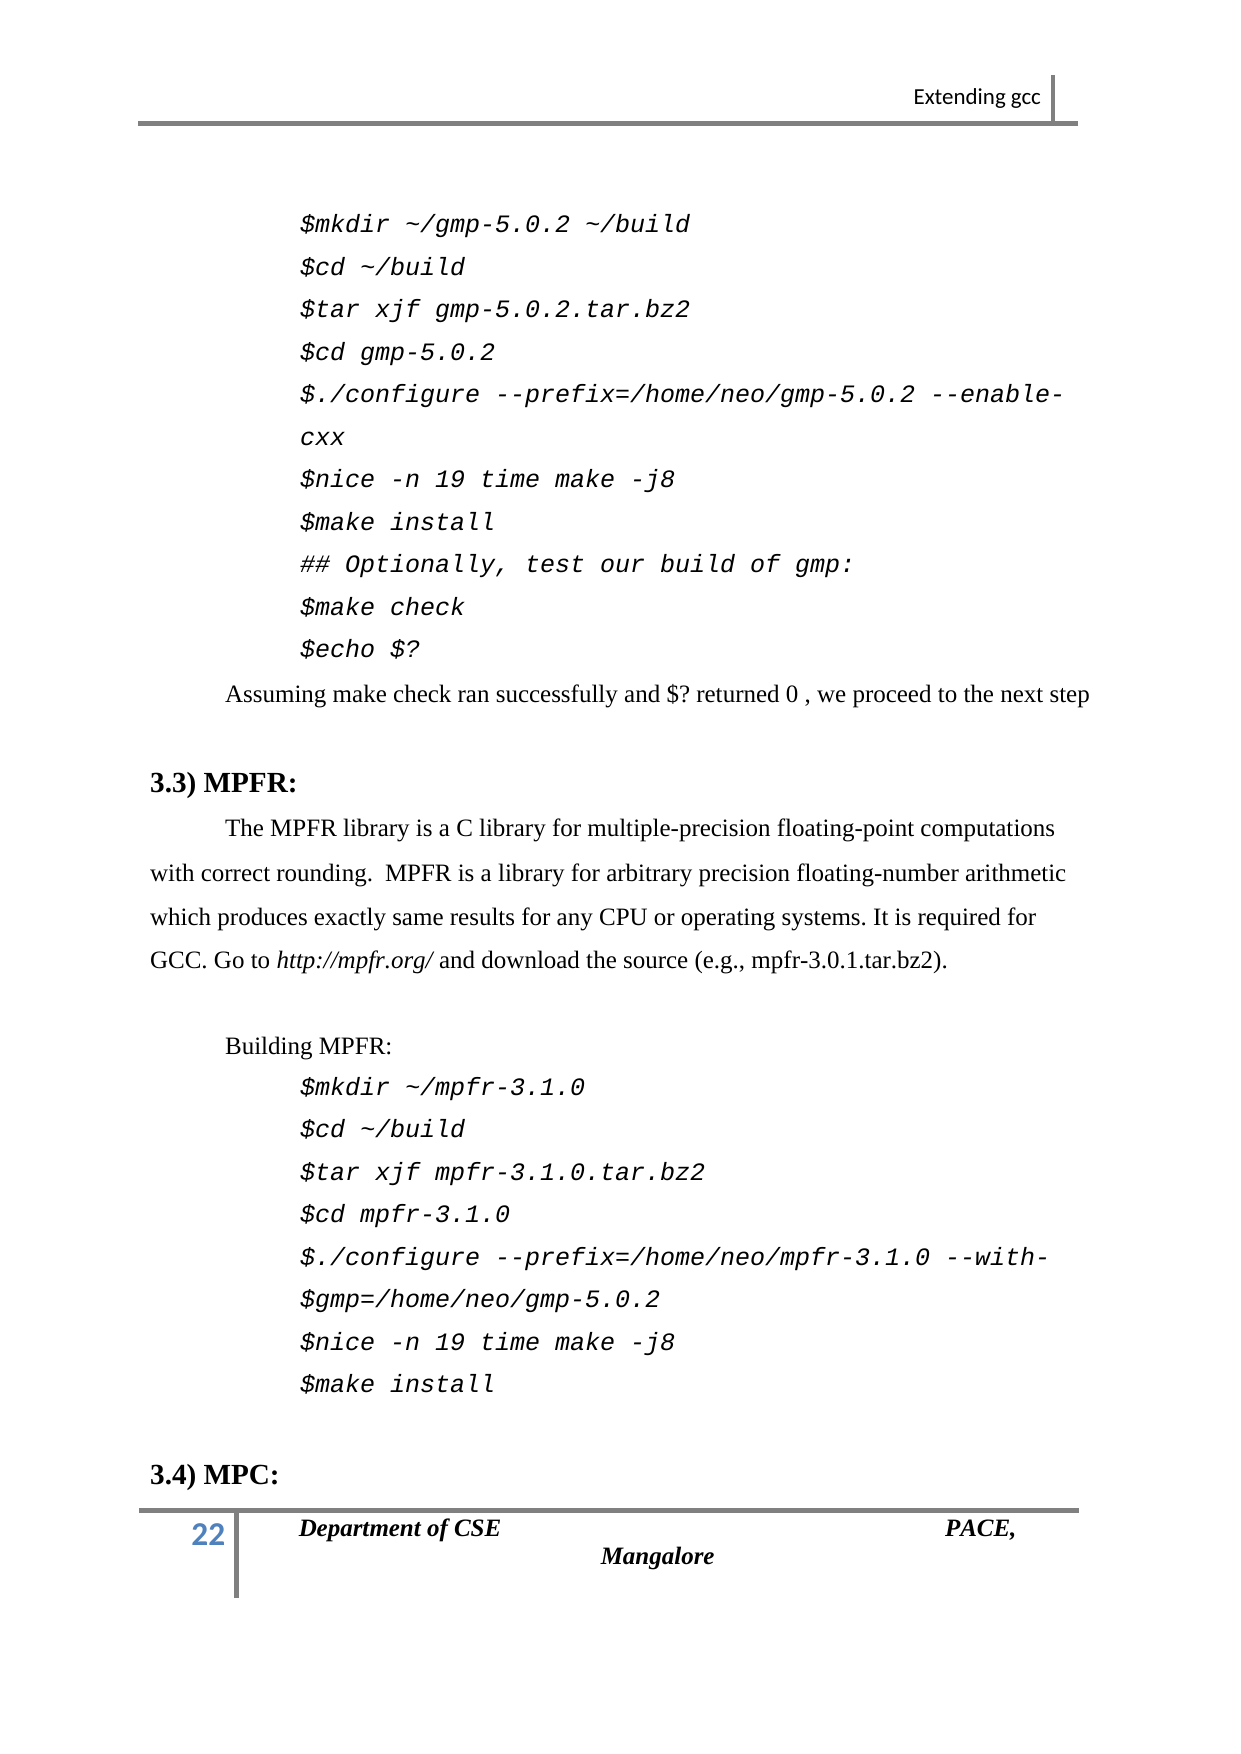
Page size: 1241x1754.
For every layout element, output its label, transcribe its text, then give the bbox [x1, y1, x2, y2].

text Assuming make check ran successfully and $? returned 0 , we proceed to the next step [150, 679, 1090, 708]
text $make check [300, 594, 1090, 622]
text $nice -n 19 time make -j8 [300, 1329, 1090, 1358]
text $tar xjf gmp-5.0.2.tar.bz2 [300, 297, 1090, 325]
text $make install [300, 1372, 1090, 1400]
text ## Optionally, test our build of gmp: [300, 552, 1090, 580]
text $echo $? [300, 637, 1090, 665]
text Building MPFR: [150, 1031, 1090, 1060]
text $./configure --prefix=/home/neo/gmp-5.0.2 --enable-cxx [300, 382, 1090, 452]
text $cd gmp-5.0.2 [300, 339, 1090, 367]
text $mkdir ~/mpfr-3.1.0 [300, 1074, 1090, 1103]
text $mkdir ~/gmp-5.0.2 ~/build [300, 212, 1090, 240]
text $make install [300, 509, 1090, 537]
text 3.4) MPC: [150, 1457, 1090, 1491]
text $nice -n 19 time make -j8 [300, 467, 1090, 495]
text $./configure --prefix=/home/neo/mpfr-3.1.0 --with-$gmp=/home/neo/gmp-5.0.2 [300, 1244, 1090, 1315]
text $cd ~/build [300, 1117, 1090, 1145]
text $cd mpfr-3.1.0 [300, 1202, 1090, 1230]
text $tar xjf mpfr-3.1.0.tar.bz2 [300, 1159, 1090, 1188]
text $cd ~/build [300, 254, 1090, 282]
text 3.3) MPFR: The MPFR library is a C library for multiple-precision floating-point computations with correct rounding. MPFR is a library for arbitrary precision floating-number arithmetic which produces exactly same results for any CPU or operating systems. It is required for GCC. Go to http://mpfr.org/ and download the source (e.g., mpfr-3.0.1.tar.bz2). [150, 765, 1090, 974]
